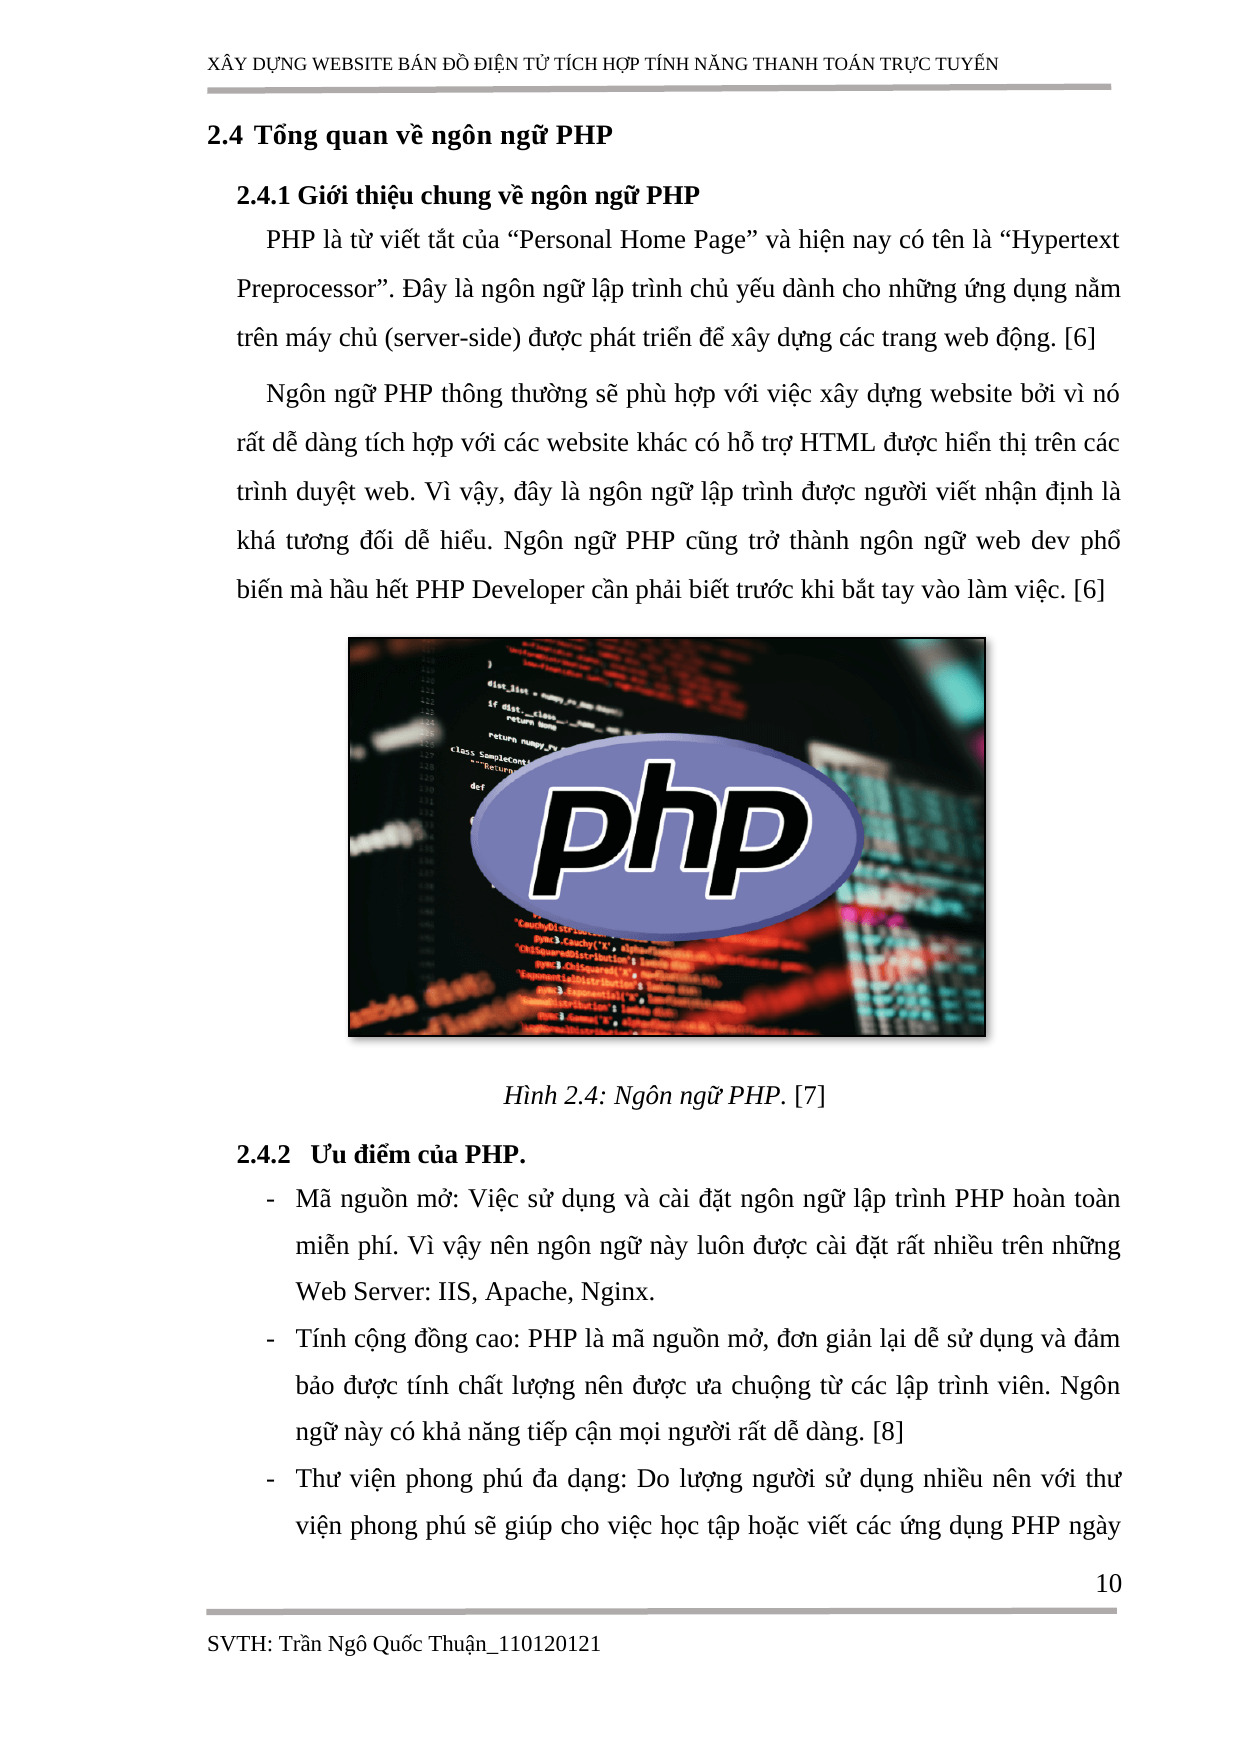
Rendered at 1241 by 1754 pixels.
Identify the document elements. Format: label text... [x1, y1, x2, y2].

subtitle 2.4.1 Giới thiệu chung về ngôn ngữ PHP [236, 179, 1137, 210]
list Tính cộng đồng cao: PHP là mã nguồn mở, đơn giản lại dễ sử dụng và đảm bảo được tính chất lượng nên được ưa chuộng từ các lập trình viên. Ngôn ngữ này có khả năng tiếp cận mọi người rất dễ dàng. [266, 1322, 1122, 1447]
text Hình 2.4: Ngôn ngữ PHP. [207, 1079, 1122, 1111]
list Mã nguồn mở: Việc sử dụng và cài đặt ngôn ngữ lập trình PHP hoàn toàn miễn phí. Vì vậy nên ngôn ngữ này luôn được cài đặt rất nhiều trên những Web Server: IIS, Apache, Nginx. [266, 1182, 1122, 1307]
text Ngôn ngữ PHP thông thường sẽ phù hợp với việc xây dựng website bởi vì nó rất dễ dàng tích hợp với các website khác có hỗ trợ HTML được hiển thị trên các trình duyệt web. Vì vậy, đây là ngôn ngữ lập trình được người viết nhận định là khá tương đối dễ hiểu. Ngôn ngữ PHP cũng trở thành ngôn ngữ web dev phổ biến mà hầu hết PHP Developer cần phải biết trước khi bắt tay vào làm việc. [236, 377, 1122, 605]
subtitle Tổng quan về ngôn ngữ PHP [207, 118, 1122, 151]
text PHP là từ viết tắt của “Personal Home Page” và hiện nay có tên là “Hypertext Preprocessor”. Đây là ngôn ngữ lập trình chủ yếu dành cho những ứng dụng nằm trên máy chủ (server-side) được phát triển để xây dựng các trang web động. [236, 223, 1122, 352]
subtitle Ưu điểm của PHP. [236, 1138, 1137, 1169]
picture [350, 639, 984, 1035]
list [266, 1462, 1122, 1540]
